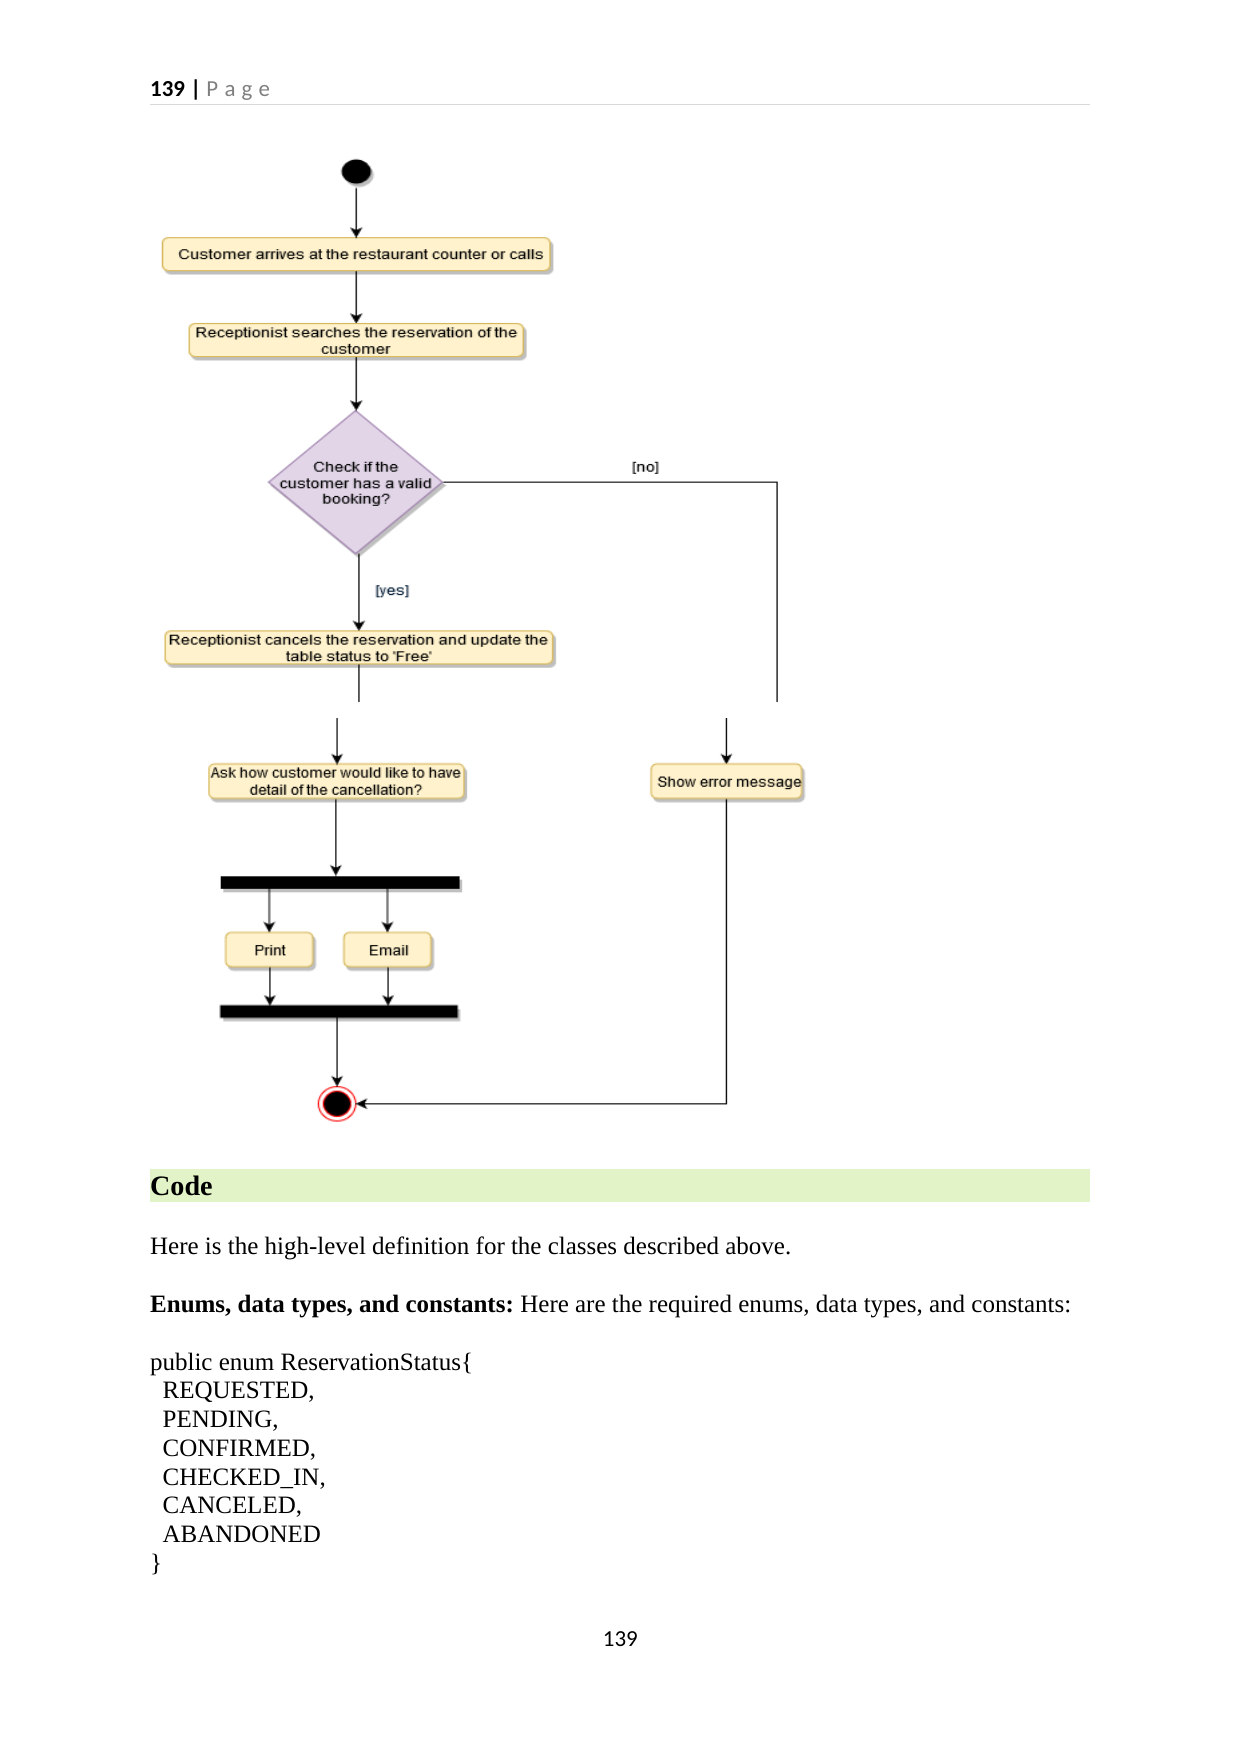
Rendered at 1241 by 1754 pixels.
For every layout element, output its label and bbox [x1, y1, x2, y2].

picture [150, 718, 813, 1140]
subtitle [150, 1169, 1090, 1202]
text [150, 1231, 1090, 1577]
picture [150, 150, 798, 702]
